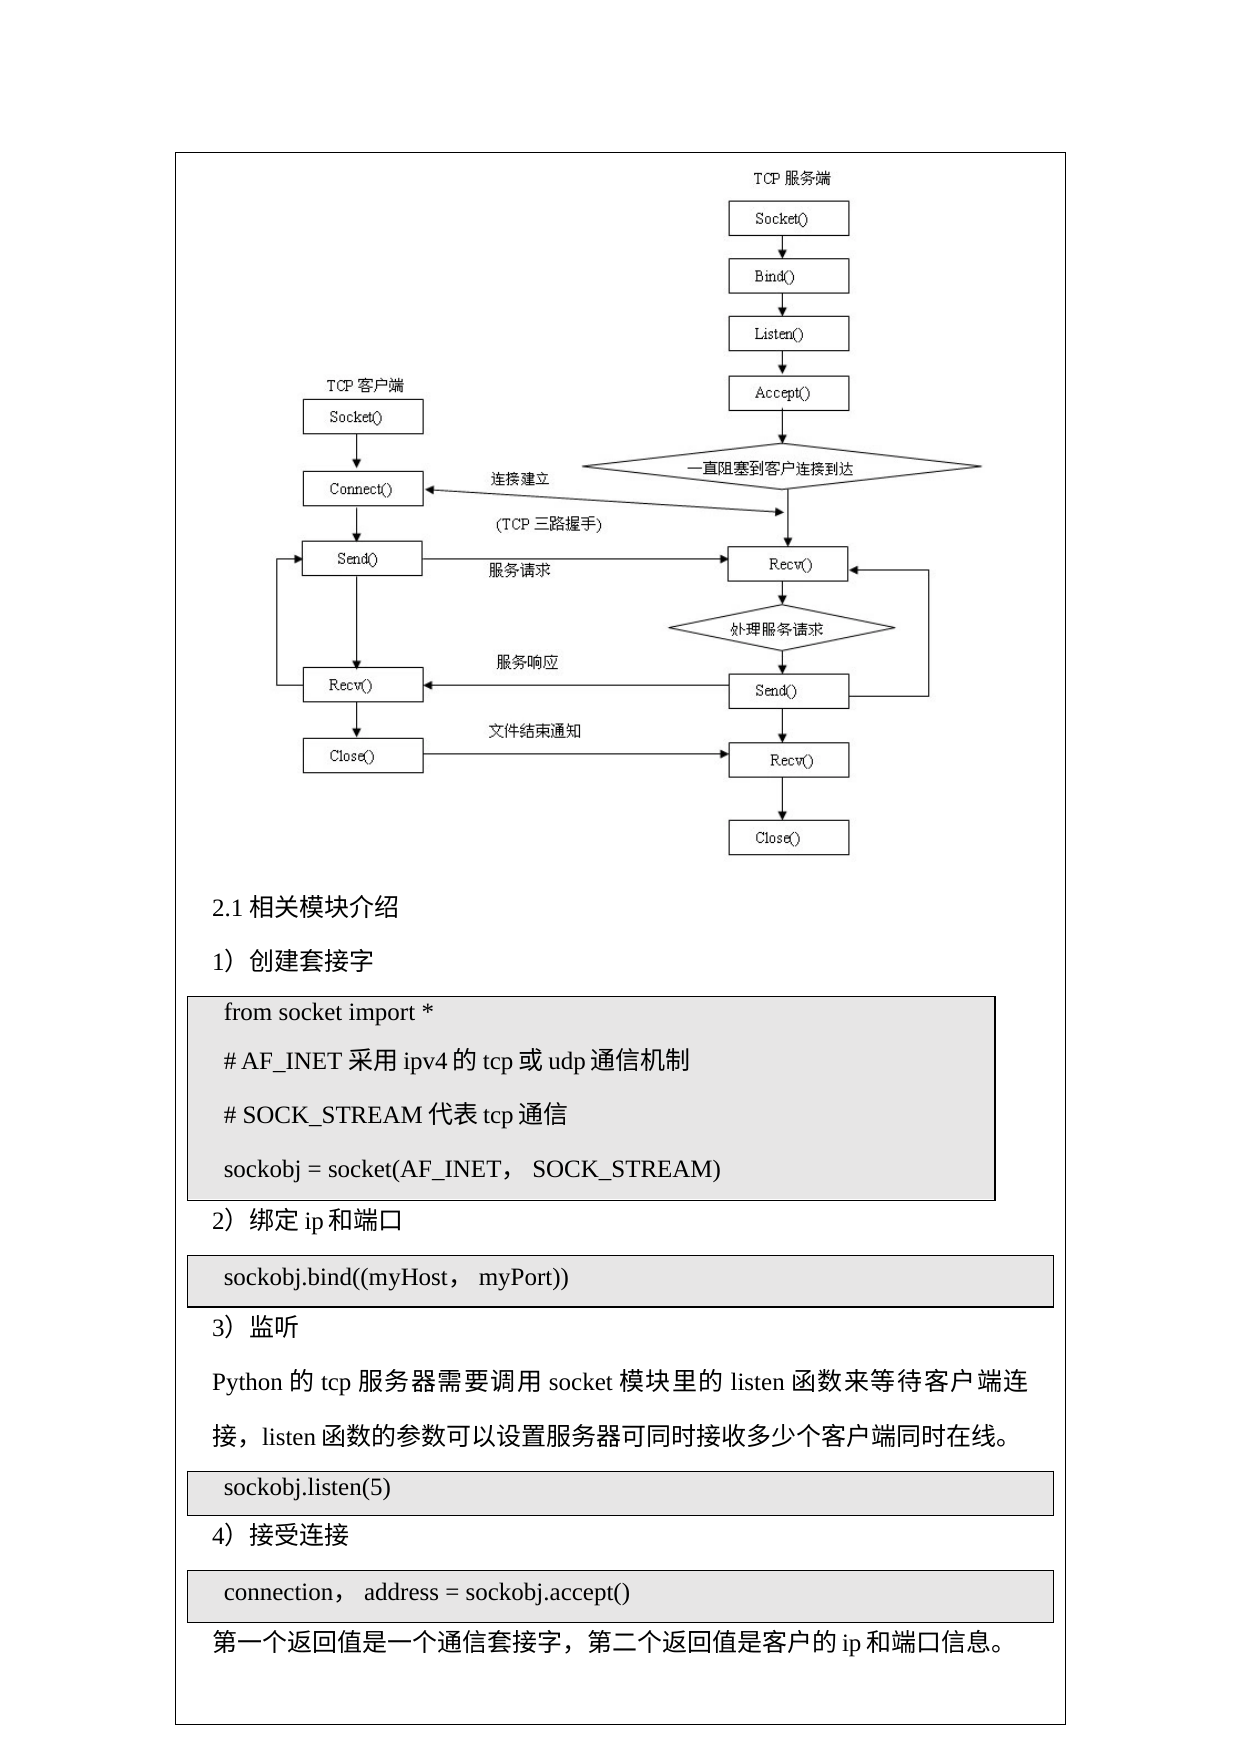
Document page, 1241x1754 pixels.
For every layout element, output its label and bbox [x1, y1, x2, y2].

picture [253, 153, 987, 873]
table_cell [176, 153, 1065, 1724]
